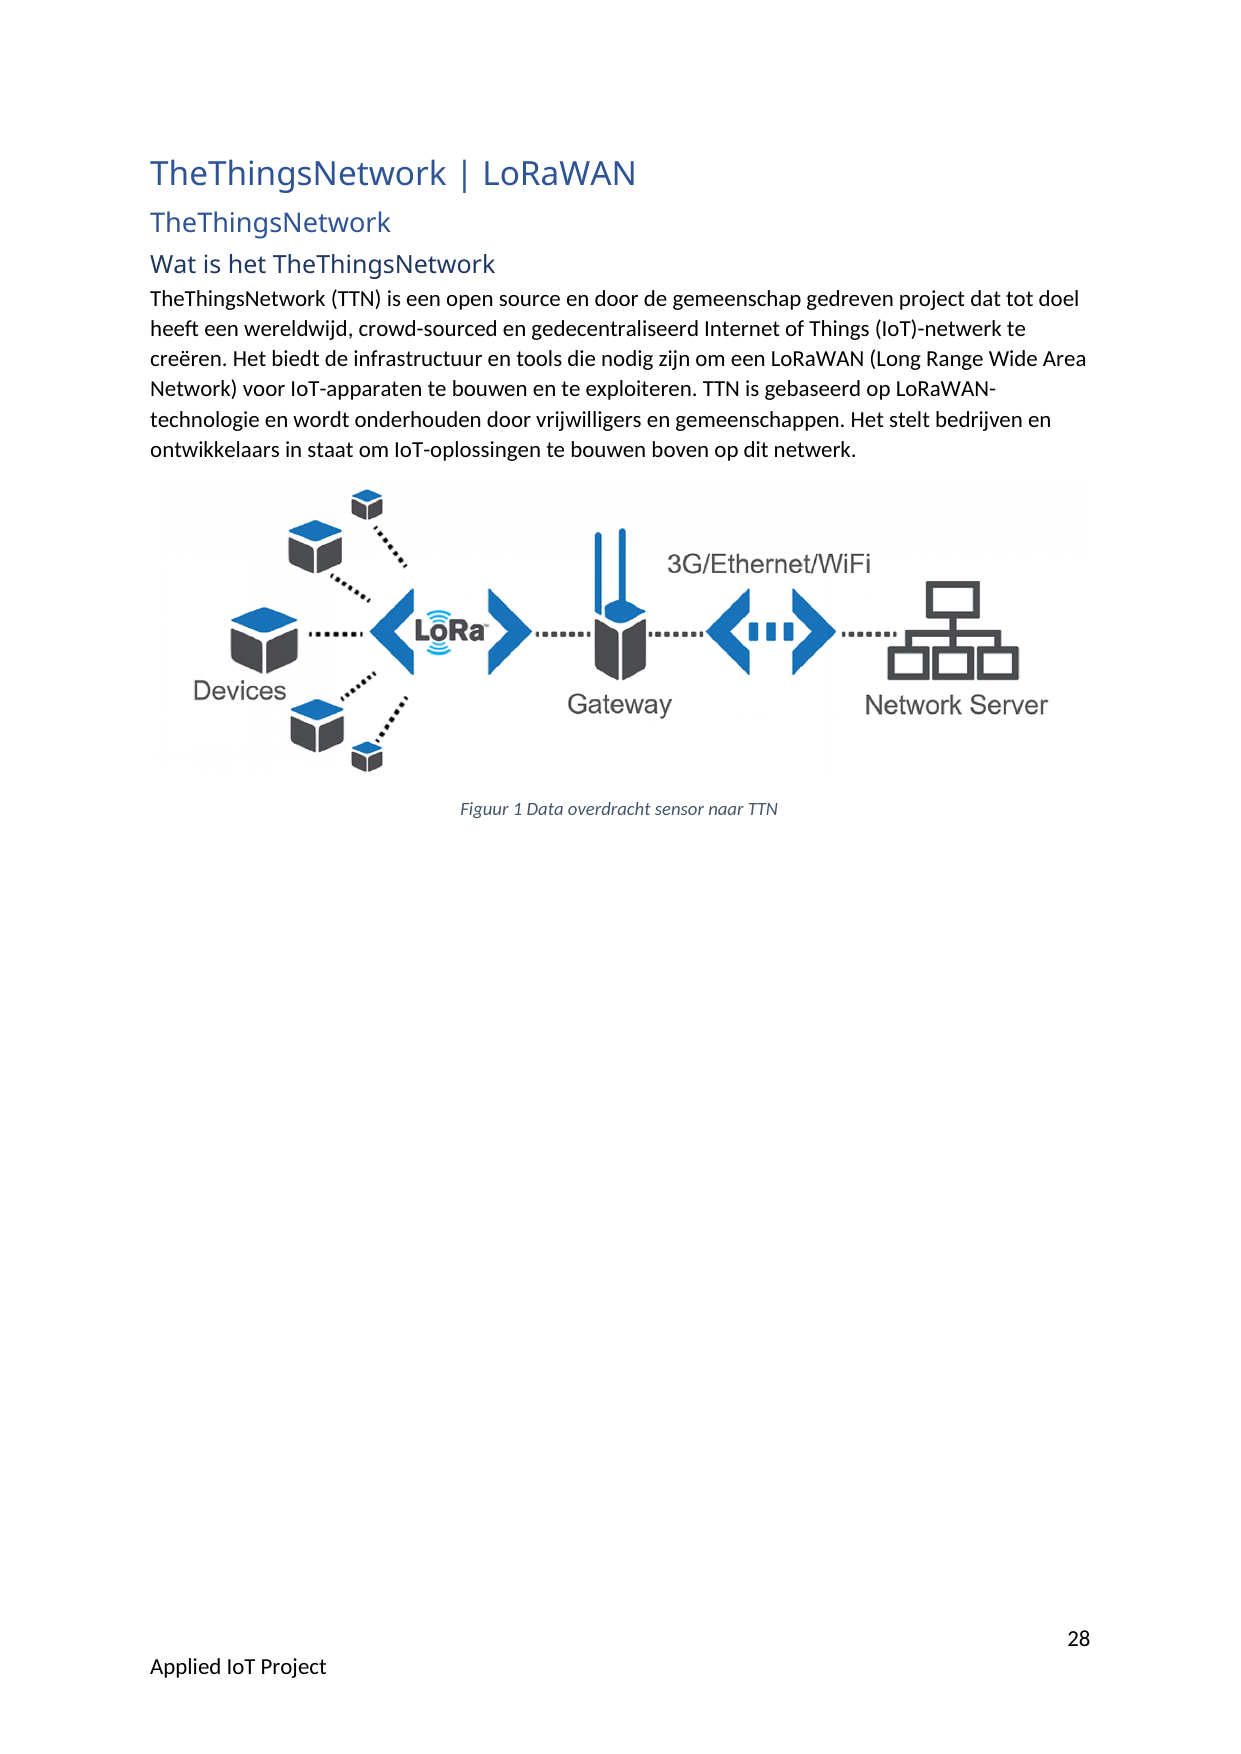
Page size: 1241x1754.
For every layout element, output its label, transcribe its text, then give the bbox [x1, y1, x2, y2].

picture [150, 481, 1091, 779]
text TheThingsNetwork (TTN) is een open source en door de gemeenschap gedreven project dat tot doel heeft een wereldwijd, crowd-sourced en gedecentraliseerd Internet of Things (IoT)-netwerk te creëren. Het biedt de infrastructuur en tools die nodig zijn om een LoRaWAN (Long Range Wide Area Network) voor IoT-apparaten te bouwen en te exploiteren. TTN is gebaseerd op LoRaWAN-technologie en wordt onderhouden door vrijwilligers en gemeenschappen. Het stelt bedrijven en ontwikkelaars in staat om IoT-oplossingen te bouwen boven op dit netwerk. [150, 284, 1090, 463]
subtitle TheThingsNetwork | LoRaWAN [150, 150, 1090, 195]
text Figuur 1 Data overdracht sensor naar TTN [150, 797, 1090, 820]
subtitle TheThingsNetwork [150, 203, 1090, 240]
subtitle Wat is het TheThingsNetwork [150, 247, 1090, 281]
